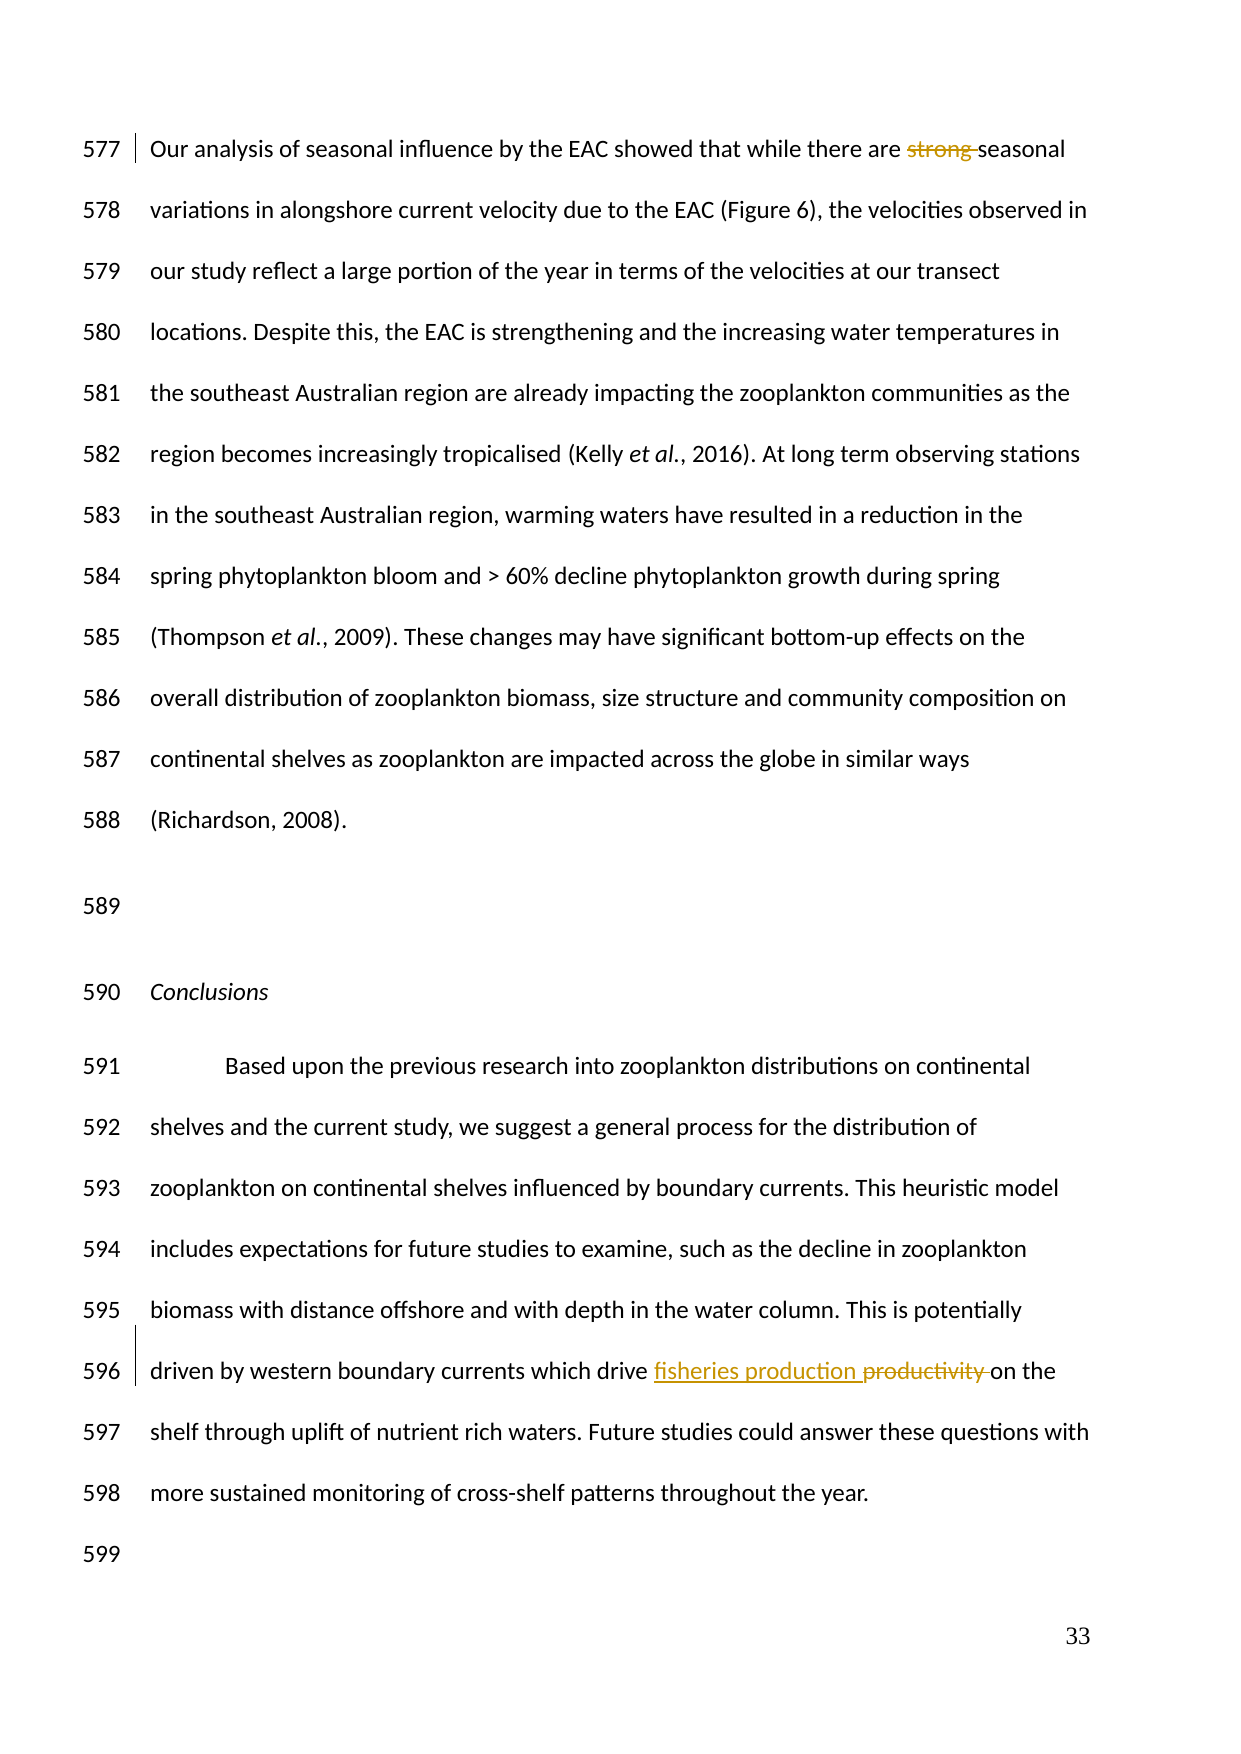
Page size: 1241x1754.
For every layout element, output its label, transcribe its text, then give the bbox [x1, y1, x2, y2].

text Based upon the previous research into zooplankton distributions on continental shelves and the current study, we suggest a general process for the distribution of zooplankton on continental shelves influenced by boundary currents. This heuristic model includes expectations for future studies to examine, such as the decline in zooplankton biomass with distance offshore and with depth in the water column. This is potentially driven by western boundary currents which drive on the shelf through uplift of nutrient rich waters. Future studies could answer these questions with more sustained monitoring of cross-shelf patterns throughout the year. [150, 1050, 1090, 1508]
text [150, 133, 1090, 835]
subtitle Conclusions [150, 976, 1090, 1007]
